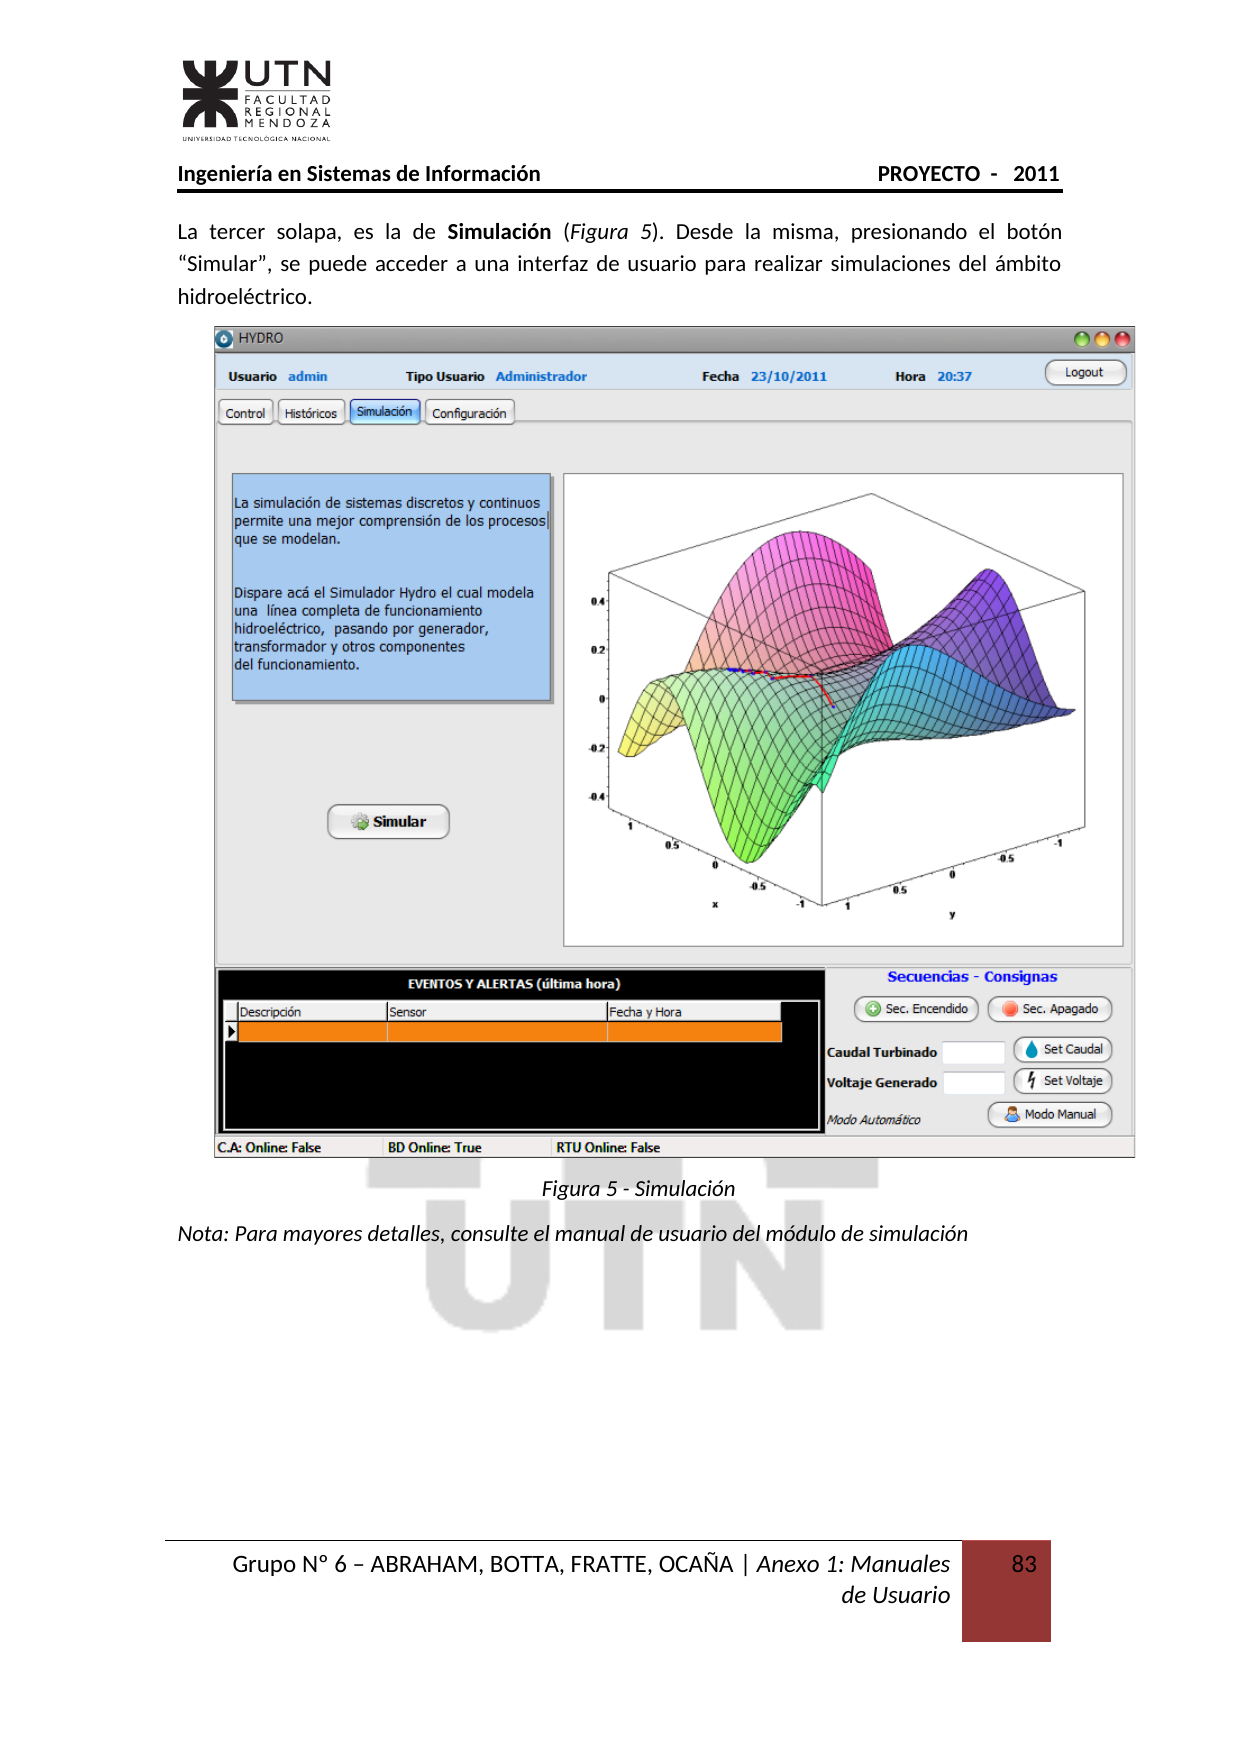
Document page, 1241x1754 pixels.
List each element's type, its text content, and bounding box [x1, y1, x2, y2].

text La tercer solapa, es la de Simulación (Figura 5). Desde la misma, presionando el botón “Simular”, se puede acceder a una interfaz de usuario para realizar simulaciones del ámbito hidroeléctrico. [177, 217, 1063, 310]
picture [214, 326, 1135, 1158]
list Figura 5 - Simulación [177, 1174, 1063, 1202]
text Nota: Para mayores detalles, consulte el manual de usuario del módulo de simulación [177, 1219, 1063, 1247]
picture [177, 59, 334, 147]
